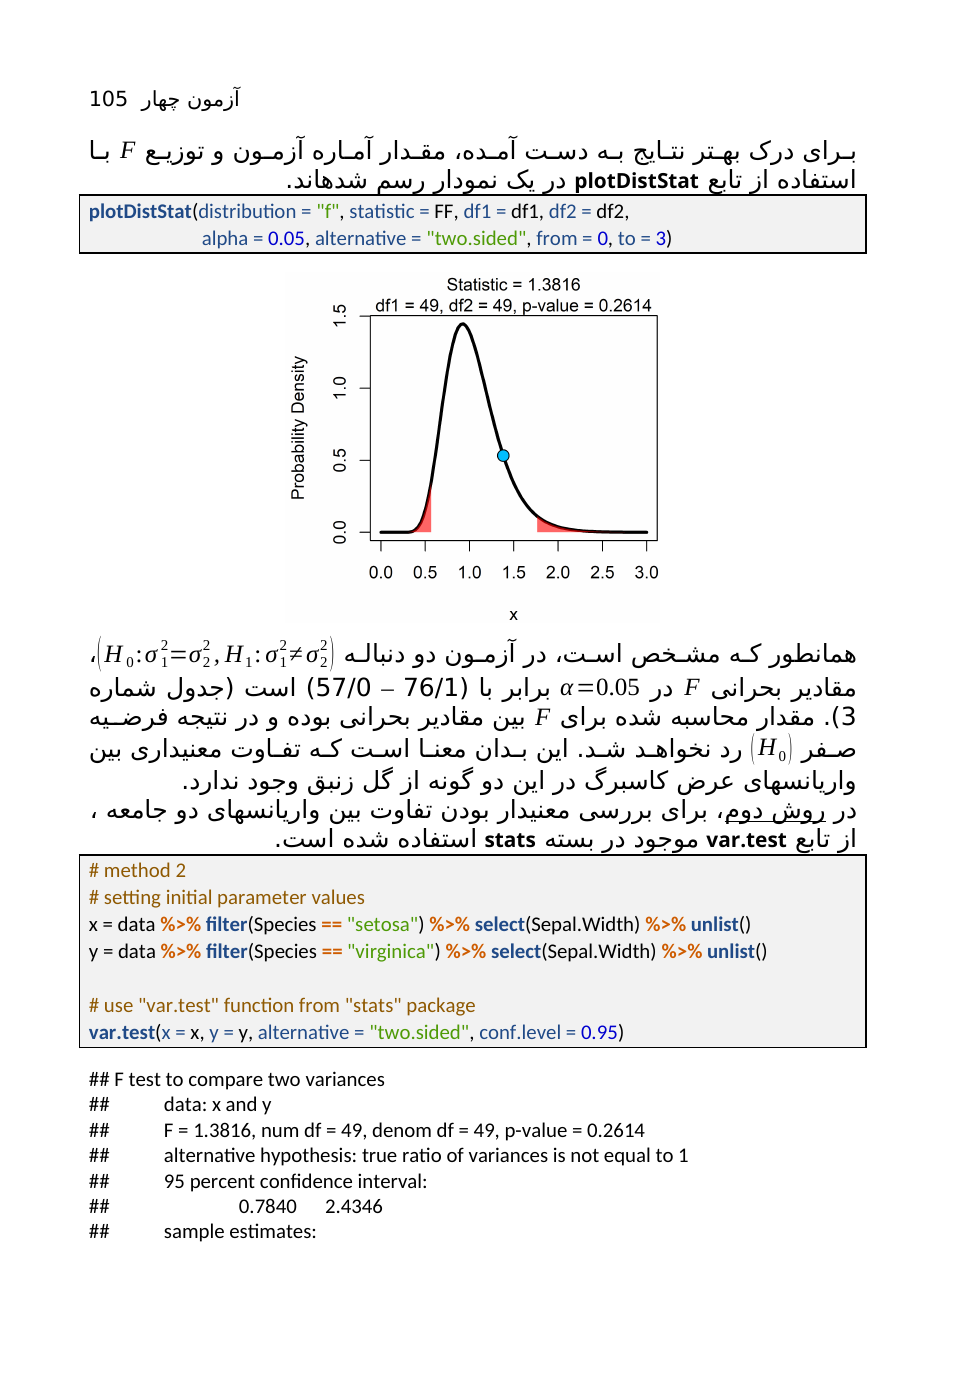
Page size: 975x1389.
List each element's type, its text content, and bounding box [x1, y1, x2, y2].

text # method 2 # setting initial parameter values x = data %>% filter(Species == "setosa") %>% select(Sepal.Width) %>% unlist() y = data %>% filter(Species == "virginica") %>% select(Sepal.Width) %>% unlist() # use "var.test" function from "stats" package var.test(x = x, y = y, alternative = "two.sided", conf.level = 0.95) [80, 856, 865, 1047]
text برای درک بهتر نتایج به دست آمده، مقدار آماره آزمون و توزیع با استفاده از تابع plotDistStat در یک نمودار رسم شده‏اند. [89, 136, 857, 194]
text همانطور که مشخص است، در آزمون دو دنباله ، مقادیر بحرانی در برابر با (76/1 – 57/0) است (جدول شماره 3). مقدار محاسبه شده برای بین مقادیر بحرانی بوده و در نتیجه فرضیه صفر رد نخواهد شد. این بدان معنا است که تفاوت معنی‏داری بین واریانس‏های عرض کاسبرگ در این دو گونه از گل زنبق وجود ندارد. [89, 634, 857, 796]
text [89, 1066, 857, 1244]
picture [285, 272, 661, 623]
text در روش دوم، برای بررسی معنی‏دار بودن تفاوت بین واریانس‏های دو جامعه ، از تابع var.test موجود در بسته stats استفاده شده است. [89, 796, 857, 854]
text plotDistStat(distribution = "f", statistic = FF, df1 = df1, df2 = df2, alpha = 0.05, alternative = "two.sided", from = 0, to = 3) [80, 196, 865, 252]
